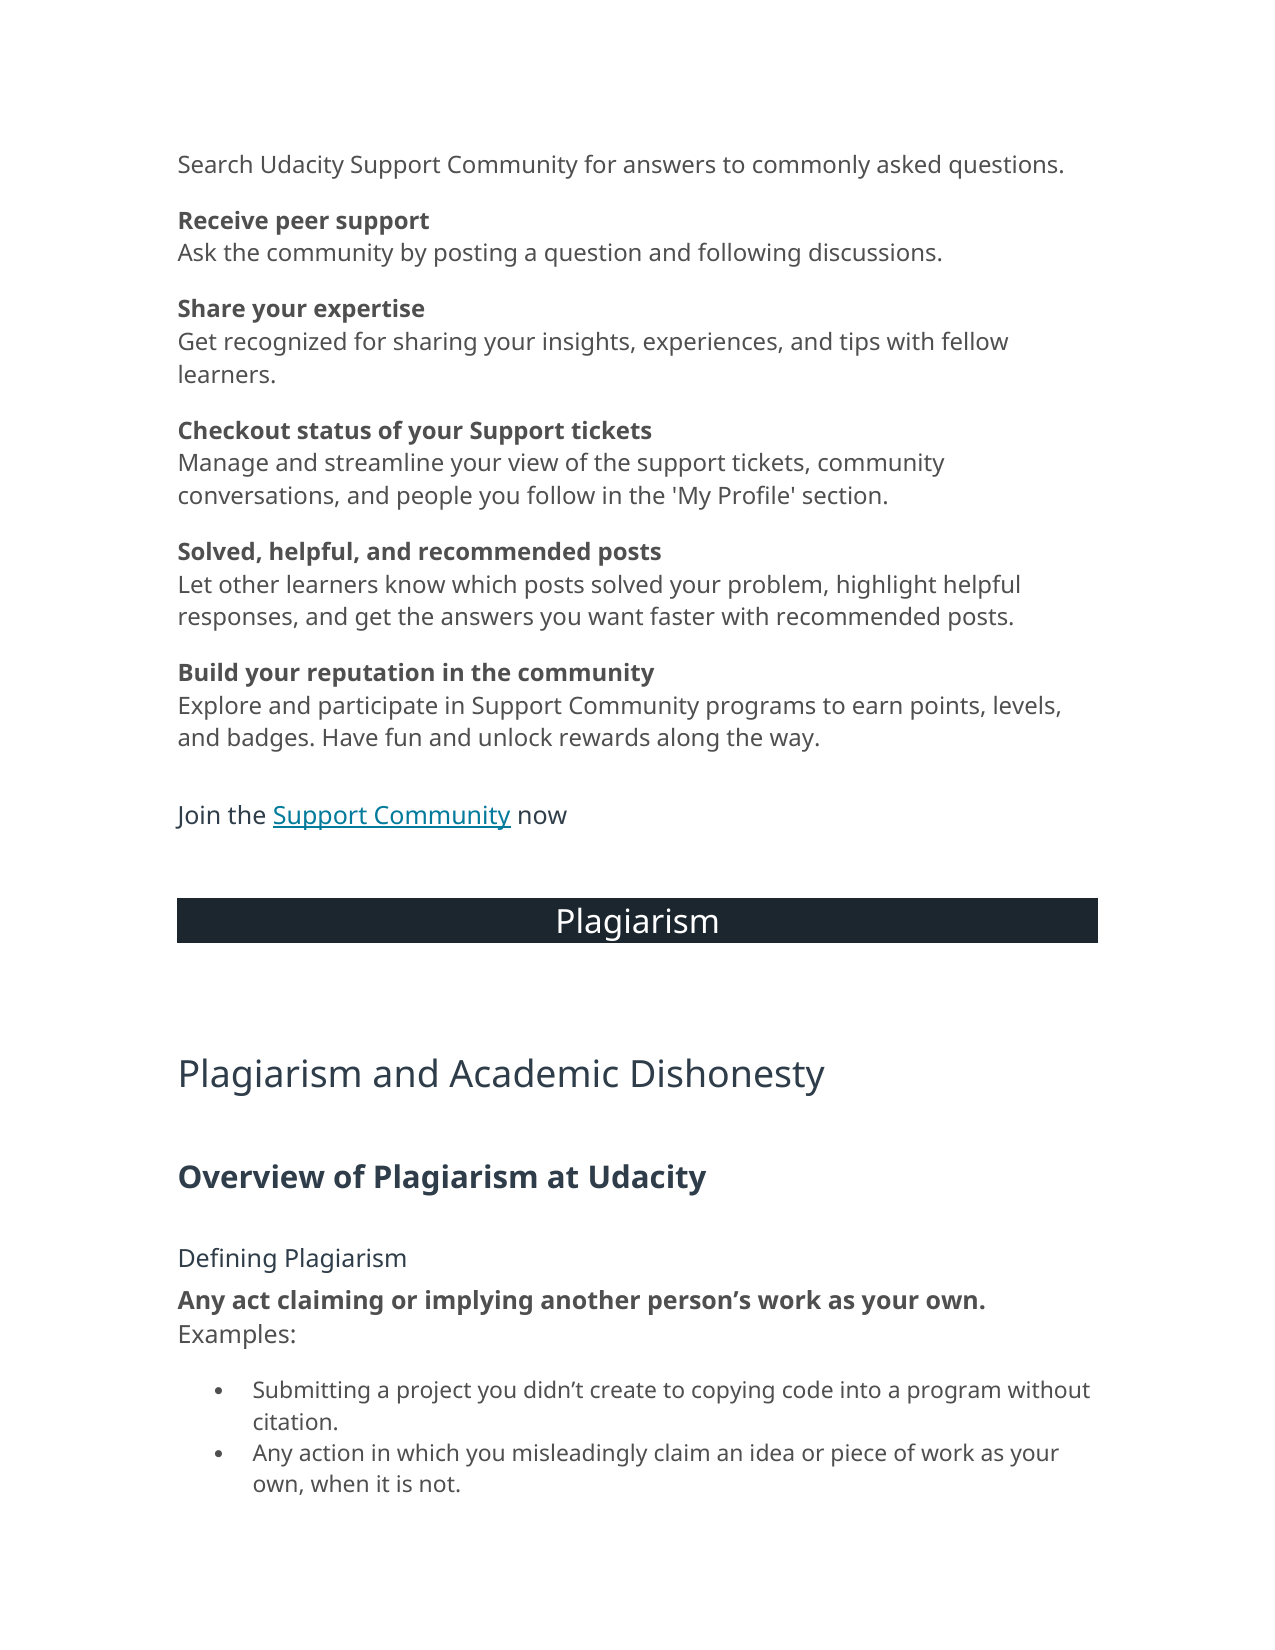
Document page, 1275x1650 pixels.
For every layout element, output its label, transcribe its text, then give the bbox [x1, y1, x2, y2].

text Build your reputation in the community [177, 656, 1098, 689]
text Checkout status of your Support tickets [177, 413, 1098, 446]
list Any action in which you misleadingly claim an idea or piece of work as your own, when it is not. [215, 1437, 1098, 1499]
text Let other learners know which posts solved your problem, highlight helpful responses, and get the answers you want faster with recommended posts. [177, 567, 1098, 633]
subtitle Plagiarism [177, 898, 1098, 943]
text Search Udacity Support Community for answers to commonly asked questions. [177, 148, 1098, 180]
subtitle Defining Plagiarism [177, 1241, 1098, 1275]
text Solved, helpful, and recommended posts [177, 535, 1098, 567]
text Any act claiming or implying another person’s work as your own. [177, 1283, 1098, 1317]
text Examples: [177, 1317, 1098, 1351]
subtitle Overview of Plagiarism at Udacity [177, 1154, 1098, 1197]
text Ask the community by posting a question and following discussions. [177, 236, 1098, 269]
text Explore and participate in Support Community programs to earn points, levels, and badges. Have fun and unlock rewards along the way. [177, 689, 1098, 754]
text Receive peer support [177, 204, 1098, 236]
subtitle Plagiarism and Academic Dishonesty [177, 1047, 1098, 1098]
subtitle Join the Support Community now [177, 798, 1098, 832]
list Submitting a project you didn’t create to copying code into a program without citation. [215, 1374, 1098, 1437]
text Get recognized for sharing your insights, experiences, and tips with fellow learners. [177, 325, 1098, 390]
text Manage and streamline your view of the support tickets, community conversations, and people you follow in the 'My Profile' section. [177, 446, 1098, 511]
text Share your expertise [177, 292, 1098, 325]
